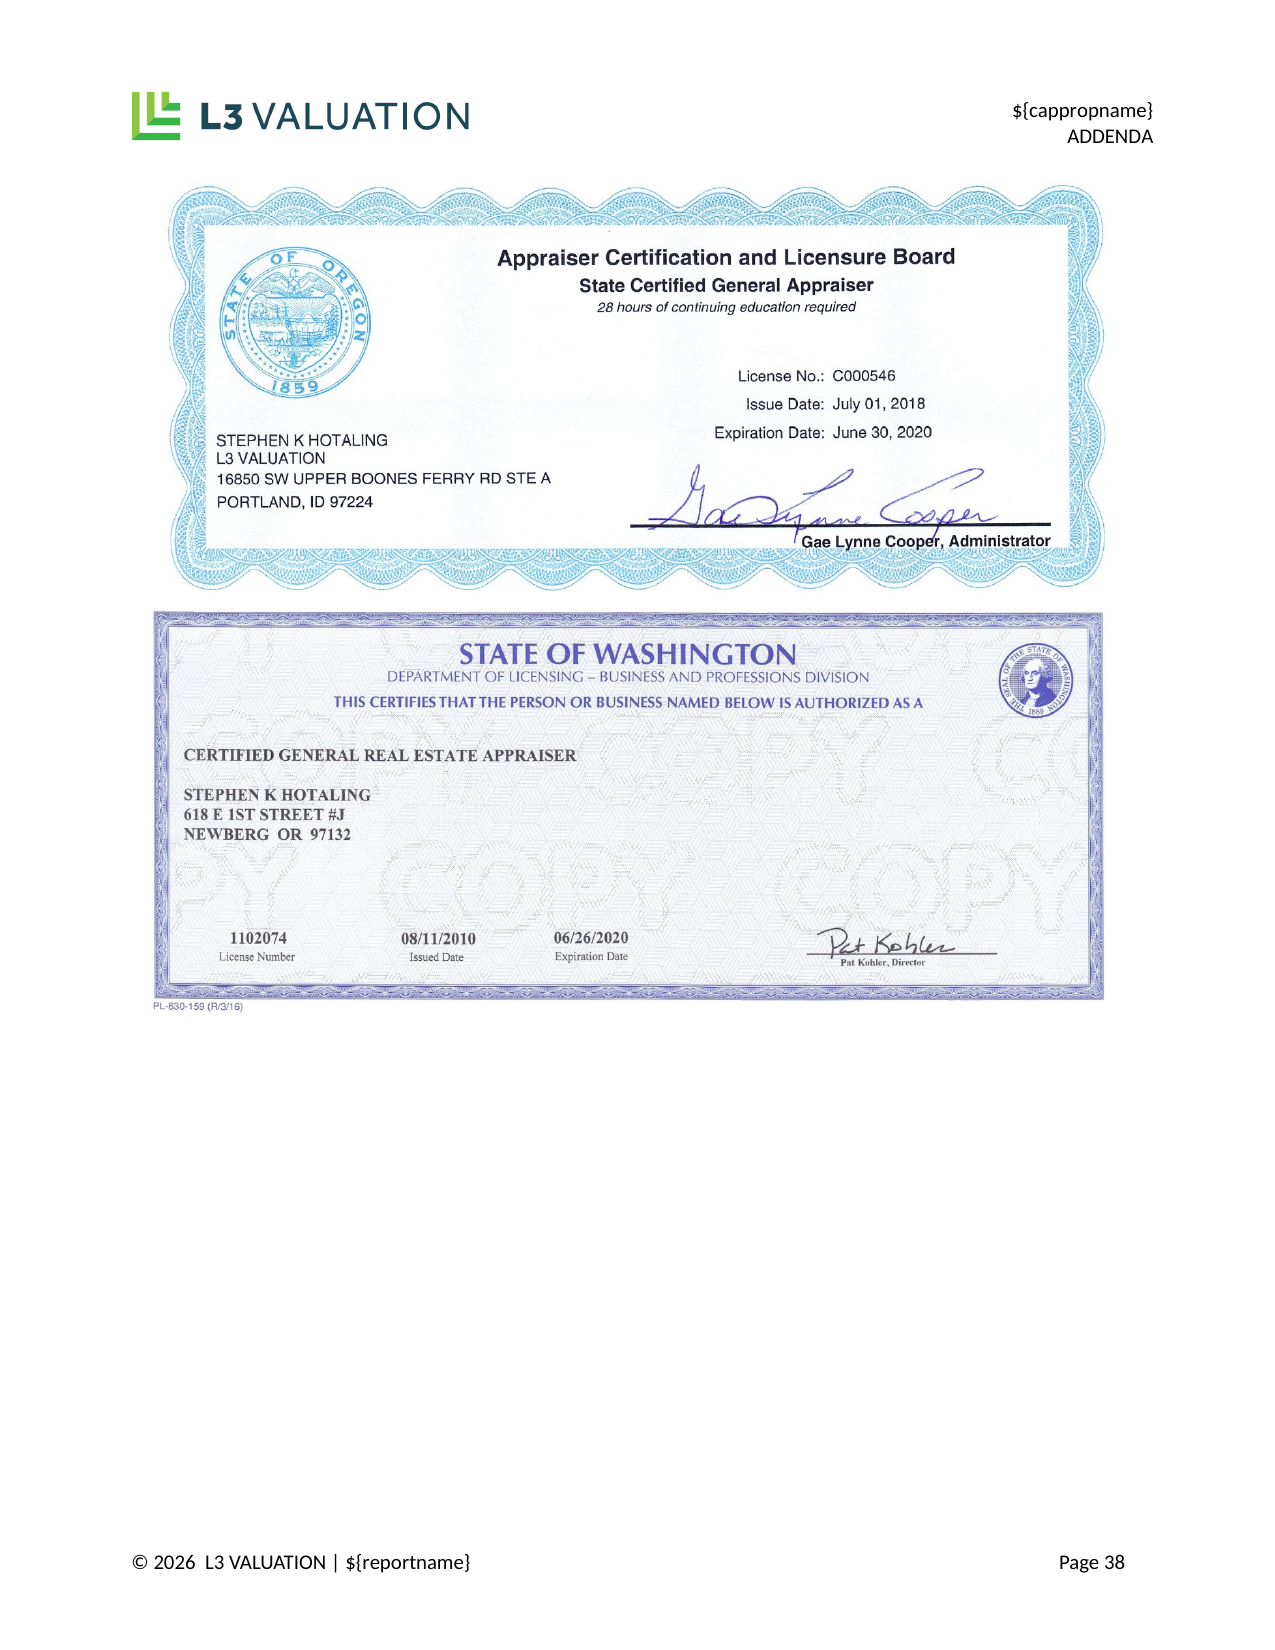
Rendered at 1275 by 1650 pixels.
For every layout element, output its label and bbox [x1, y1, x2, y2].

picture [150, 183, 1107, 1015]
picture [116, 75, 483, 156]
